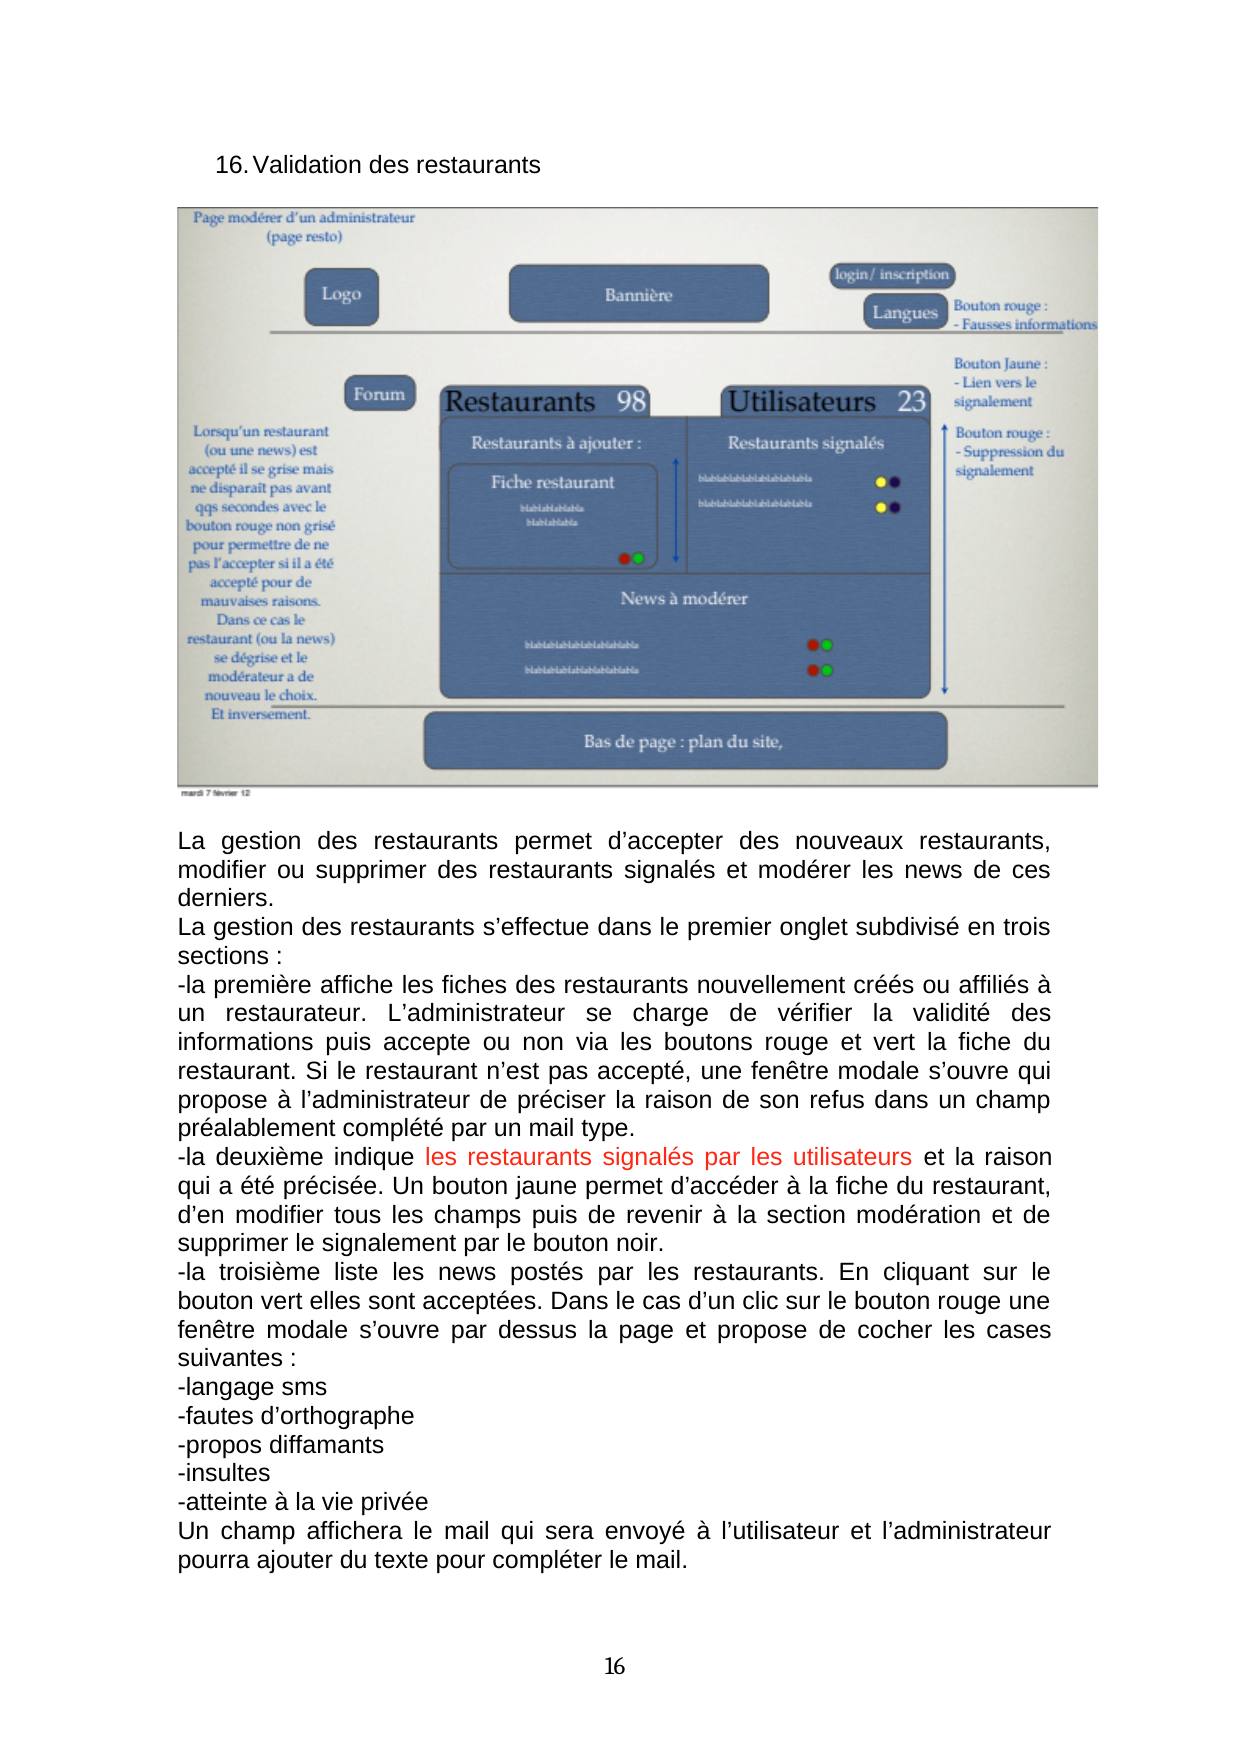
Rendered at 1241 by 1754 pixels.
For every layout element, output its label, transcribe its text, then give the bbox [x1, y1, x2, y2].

text La gestion des restaurants s’effectue dans le premier onglet subdivisé en trois sections : [177, 912, 1053, 969]
text -la troisième liste les news postés par les restaurants. En cliquant sur le bouton vert elles sont acceptées. Dans le cas d’un clic sur le bouton rouge une fenêtre modale s’ouvre par dessus la page et propose de cocher les cases suivantes : [177, 1257, 1053, 1372]
text Un champ affichera le mail qui sera envoyé à l’utilisateur et l’administrateur pourra ajouter du texte pour compléter le mail. [177, 1516, 1053, 1573]
text -atteinte à la vie privée [177, 1487, 1053, 1516]
text -la deuxième indique les restaurants signalés par les utilisateurs et la raison qui a été précisée. Un bouton jaune permet d’accéder à la fiche du restaurant, d’en modifier tous les champs puis de revenir à la section modération et de supprimer le signalement par le bouton noir. [177, 1142, 1053, 1257]
text -langage sms [177, 1372, 1053, 1401]
text -fautes d’orthographe [177, 1401, 1053, 1429]
text -la première affiche les fiches des restaurants nouvellement créés ou affiliés à un restaurateur. L’administrateur se charge de vérifier la validité des informations puis accepte ou non via les boutons rouge et vert la fiche du restaurant. Si le restaurant n’est pas accepté, une fenêtre modale s’ouvre qui propose à l’administrateur de préciser la raison de son refus dans un champ préalablement complété par un mail type. [177, 969, 1053, 1142]
text -insultes [177, 1458, 1053, 1487]
text -propos diffamants [177, 1429, 1053, 1458]
list Validation des restaurants [215, 150, 1053, 179]
text La gestion des restaurants permet d’accepter des nouveaux restaurants, modifier ou supprimer des restaurants signalés et modérer les news de ces derniers. [177, 826, 1053, 912]
